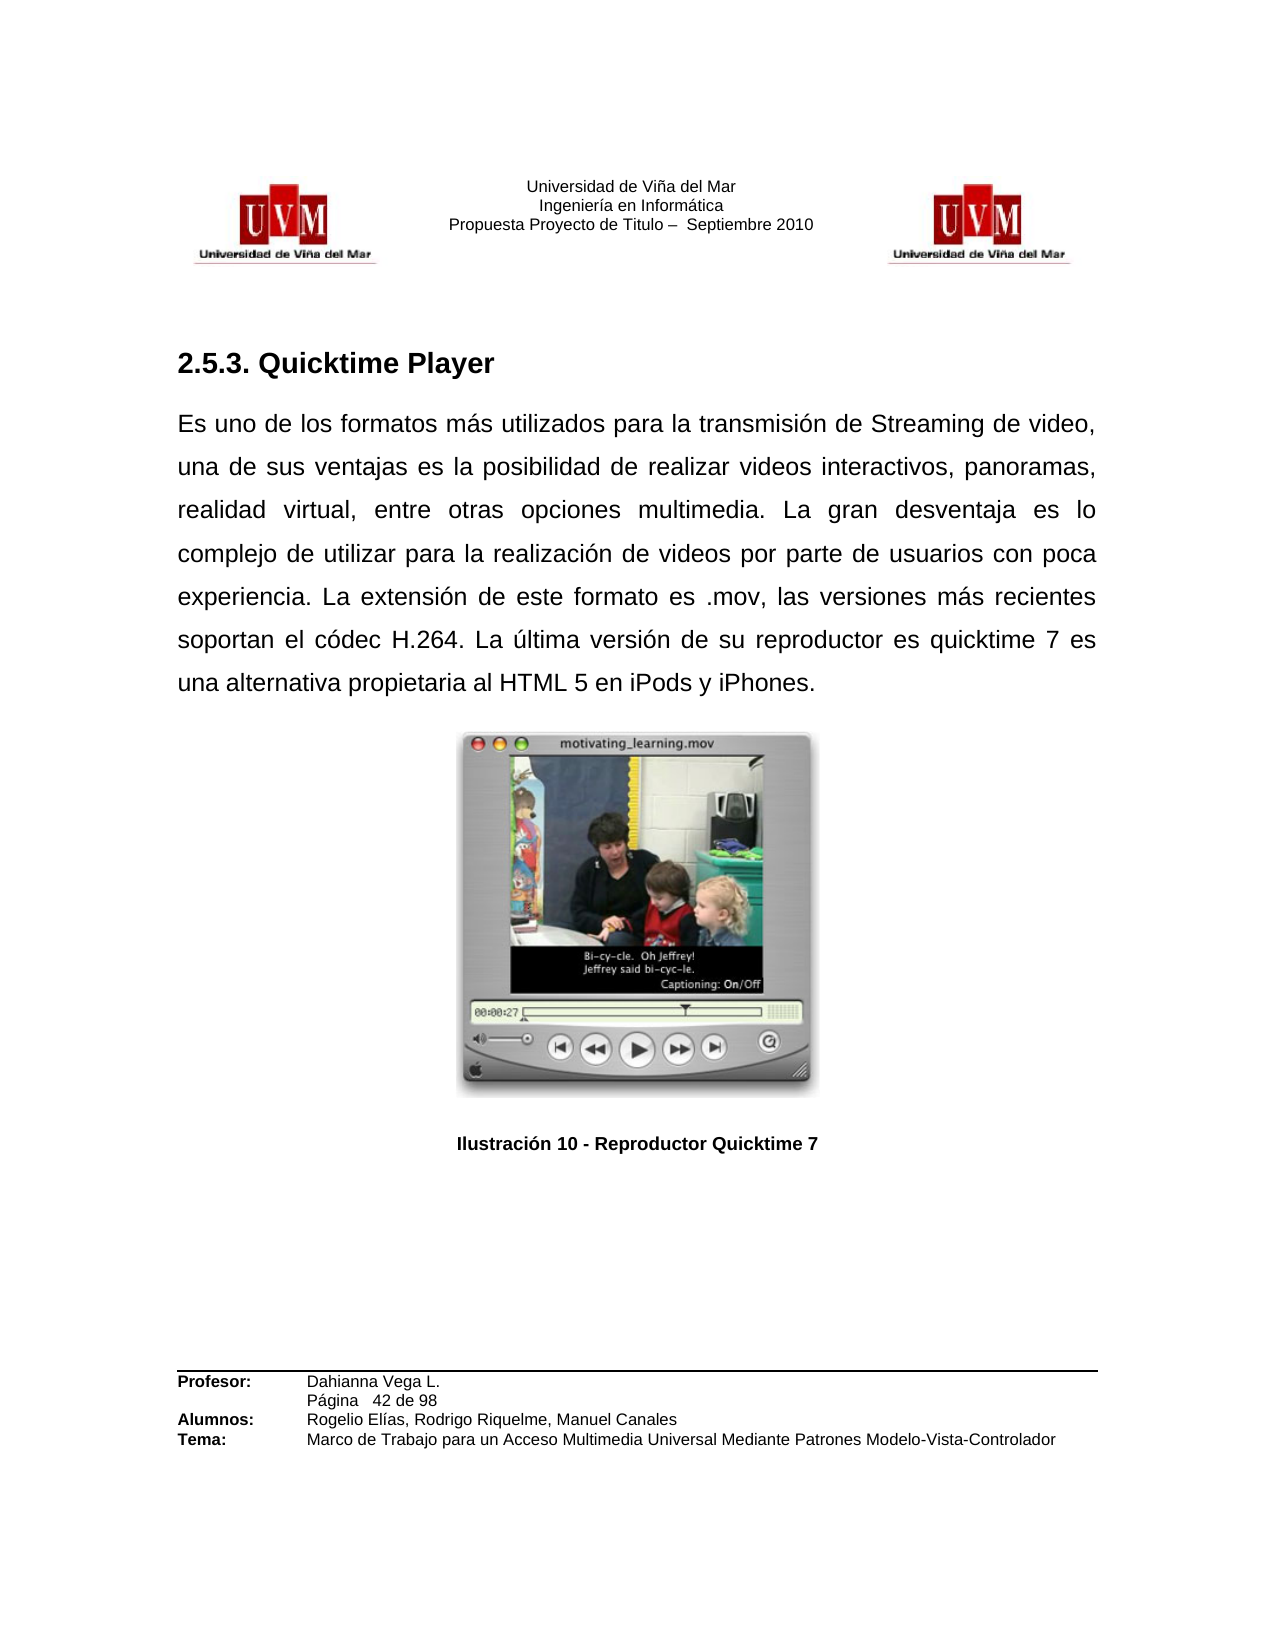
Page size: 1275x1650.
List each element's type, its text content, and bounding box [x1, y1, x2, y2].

text Es uno de los formatos más utilizados para la transmisión de Streaming de video, una de sus ventajas es la posibilidad de realizar videos interactivos, panoramas, realidad virtual, entre otras opciones multimedia. La gran desventaja es lo complejo de utilizar para la realización de videos por parte de usuarios con poca experiencia. La extensión de este formato es .mov, las versiones más recientes soportan el códec H.264. La última versión de su reproductor es quicktime 7 es una alternativa propietaria al HTML 5 en iPods y iPhones. [177, 409, 1098, 697]
picture [871, 176, 1084, 267]
picture [455, 731, 820, 1098]
picture [177, 176, 390, 267]
text Ilustración 10 - Reproductor Quicktime 7 [177, 1133, 1098, 1154]
subtitle 2.5.3. Quicktime Player [177, 346, 1098, 380]
